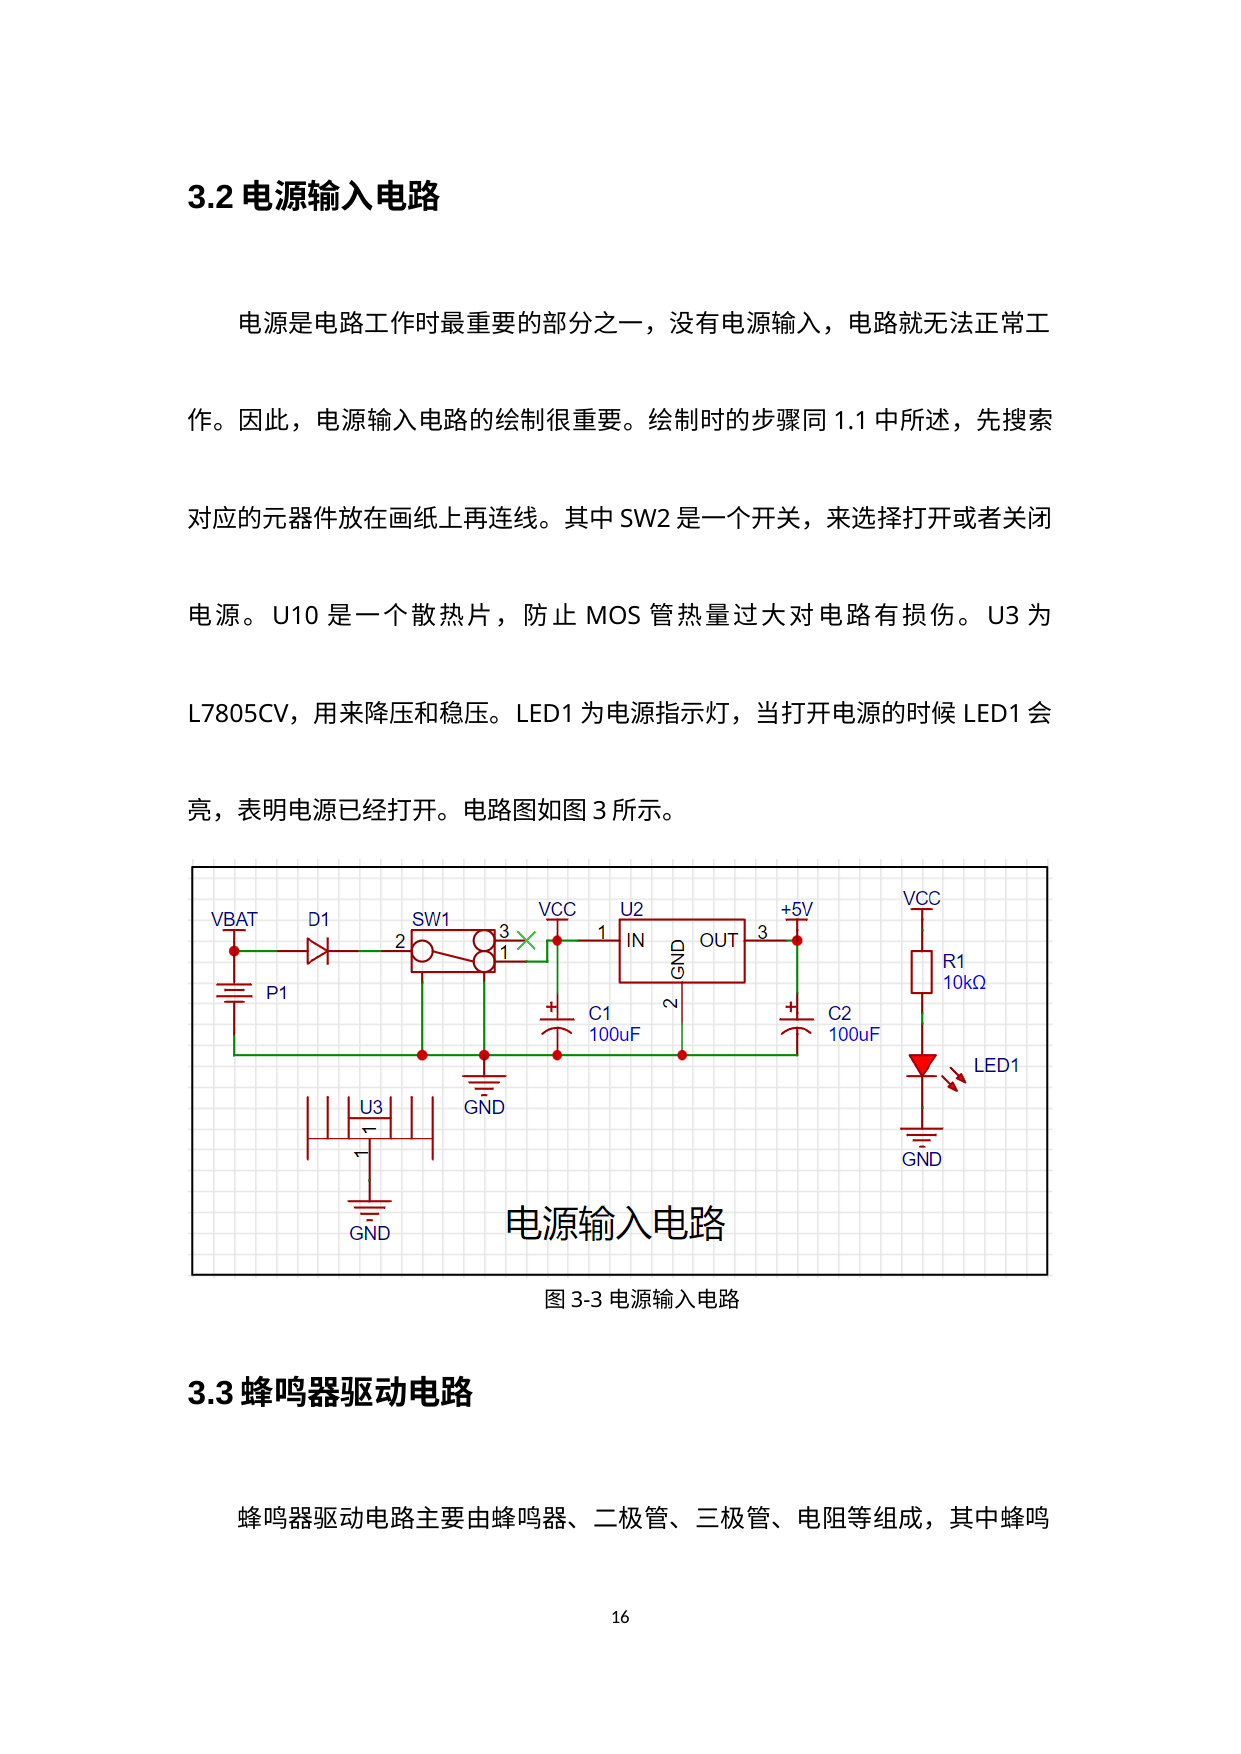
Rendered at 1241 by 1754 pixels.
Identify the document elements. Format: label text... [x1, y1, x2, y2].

text 图3-3 电源输入电路 [187, 1282, 1053, 1314]
subtitle 3.2电源输入电路 [187, 162, 1053, 227]
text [187, 1484, 1053, 1549]
text 电源是电路工作时最重要的部分之一，没有电源输入，电路就无法正常工作。因此，电源输入电路的绘制很重要。绘制时的步骤同1.1中所述，先搜索对应的元器件放在画纸上再连线。其中SW2是一个开关，来选择打开或者关闭电源。U10是一个散热片，防止MOS管热量过大对电路有损伤。U3为L7805CV，用来降压和稳压。LED1为电源指示灯，当打开电源的时候LED1会亮，表明电源已经打开。电路图如图3所示。 [187, 289, 1053, 841]
subtitle 3.3蜂鸣器驱动电路 [187, 1357, 1053, 1422]
picture [187, 859, 1053, 1278]
